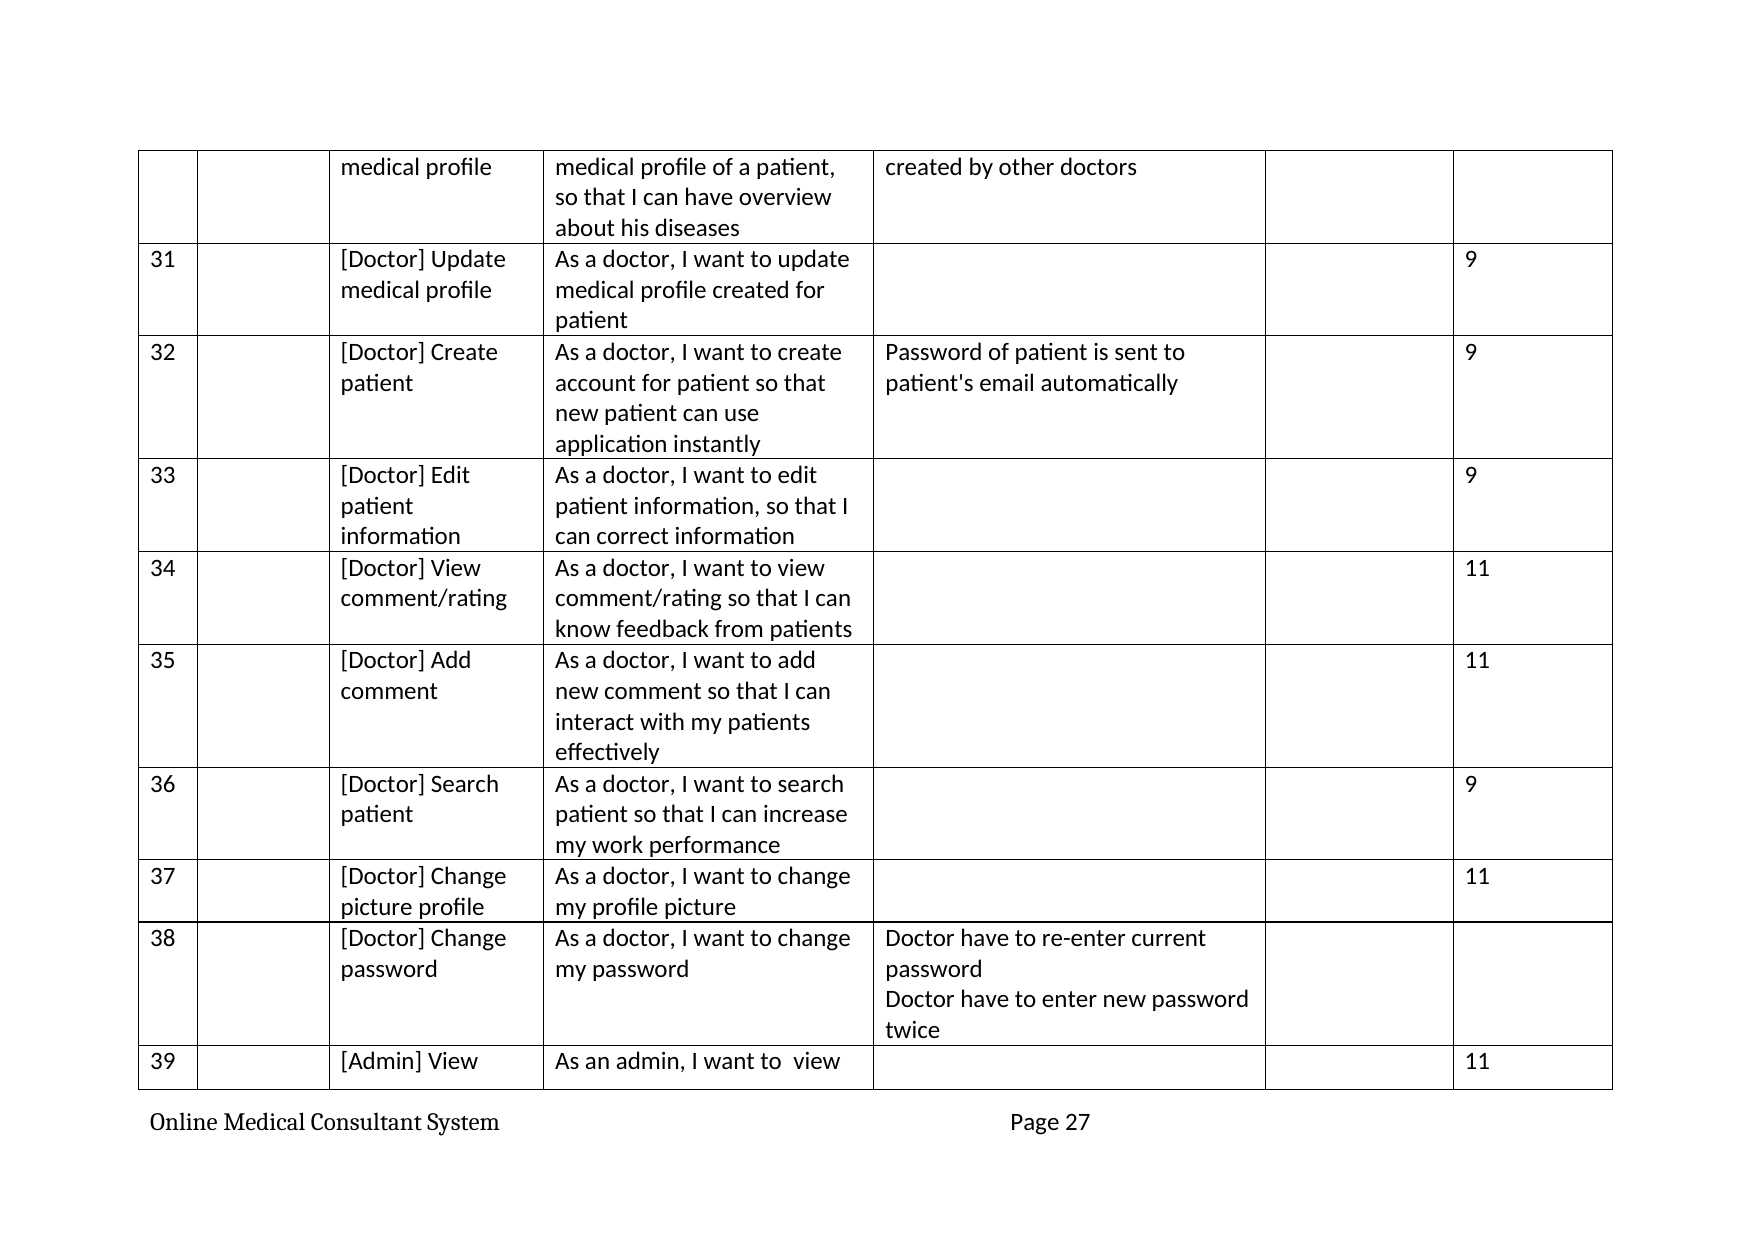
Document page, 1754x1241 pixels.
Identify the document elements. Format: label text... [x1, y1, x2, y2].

table_cell 30 [139, 151, 197, 243]
table_cell 31 [139, 244, 197, 335]
table_cell 37 [139, 860, 197, 921]
table_cell [198, 645, 329, 767]
table_cell [1266, 1046, 1453, 1089]
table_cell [544, 1046, 873, 1089]
table_cell [Doctor] Update medical profile [330, 244, 543, 335]
table_cell [198, 244, 329, 335]
table_cell [198, 459, 329, 551]
table_cell [198, 768, 329, 859]
table_cell 9 [1454, 768, 1612, 859]
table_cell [874, 151, 1265, 243]
table_cell As a doctor, I want to search patient so that I can increase my work performance [544, 768, 873, 859]
table_cell As a doctor, I want to view comment/rating so that I can know feedback from patients [544, 552, 873, 643]
table_cell 11 [1454, 645, 1612, 767]
table_cell [198, 1046, 329, 1089]
table_cell [874, 768, 1265, 859]
table_cell [1266, 244, 1453, 335]
table_cell [Doctor] Search patient [330, 768, 543, 859]
table_cell 11 [1454, 1046, 1612, 1089]
table_cell [874, 1046, 1265, 1089]
table_cell 36 [139, 768, 197, 859]
table_cell [874, 645, 1265, 767]
table_cell As a doctor, I want to update medical profile created for patient [544, 244, 873, 335]
table_cell [1266, 860, 1453, 921]
table_cell 38 [139, 923, 197, 1044]
table_cell Doctor have to re-enter current password Doctor have to enter new password twice [874, 923, 1265, 1044]
table_cell [198, 860, 329, 921]
table_cell As a doctor, I want to change my password [544, 923, 873, 1044]
table_cell Password of patient is sent to patient's email automatically [874, 336, 1265, 458]
table_cell [Doctor] View comment/rating [330, 552, 543, 643]
table_cell 39 [139, 1046, 197, 1089]
table_cell 9 [1454, 244, 1612, 335]
table_cell 35 [139, 645, 197, 767]
table_cell 9 [1454, 336, 1612, 458]
table_cell [Doctor] Edit patient information [330, 459, 543, 551]
table_cell [1266, 645, 1453, 767]
table_cell [874, 552, 1265, 643]
table_cell As a doctor, I want to edit patient information, so that I can correct information [544, 459, 873, 551]
table_cell 9 [1454, 459, 1612, 551]
table_cell [874, 244, 1265, 335]
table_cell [330, 151, 543, 243]
table_cell [1266, 336, 1453, 458]
table_cell [1266, 151, 1453, 243]
table_cell [198, 151, 329, 243]
table_cell [198, 552, 329, 643]
table_cell As a doctor, I want to add new comment so that I can interact with my patients effectively [544, 645, 873, 767]
table_cell [Doctor] Change password [330, 923, 543, 1044]
table_cell As a doctor, I want to create account for patient so that new patient can use application instantly [544, 336, 873, 458]
table_cell [198, 336, 329, 458]
table_cell [198, 923, 329, 1044]
table_cell 11 [1454, 552, 1612, 643]
table_cell [1266, 552, 1453, 643]
table_cell [1266, 923, 1453, 1044]
table_cell [Doctor] Create patient [330, 336, 543, 458]
table_cell 32 [139, 336, 197, 458]
table_cell [874, 860, 1265, 921]
table_cell [874, 459, 1265, 551]
table_cell 11 [1454, 860, 1612, 921]
table_cell 33 [139, 459, 197, 551]
table_cell As a doctor, I want to change my profile picture [544, 860, 873, 921]
table_cell [Doctor] Add comment [330, 645, 543, 767]
table_cell [1454, 923, 1612, 1044]
table_cell [1266, 768, 1453, 859]
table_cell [330, 1046, 543, 1089]
table_cell [1266, 459, 1453, 551]
table_cell 34 [139, 552, 197, 643]
table_cell [Doctor] Change picture profile [330, 860, 543, 921]
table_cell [544, 151, 873, 243]
table_cell 9 [1454, 151, 1612, 243]
